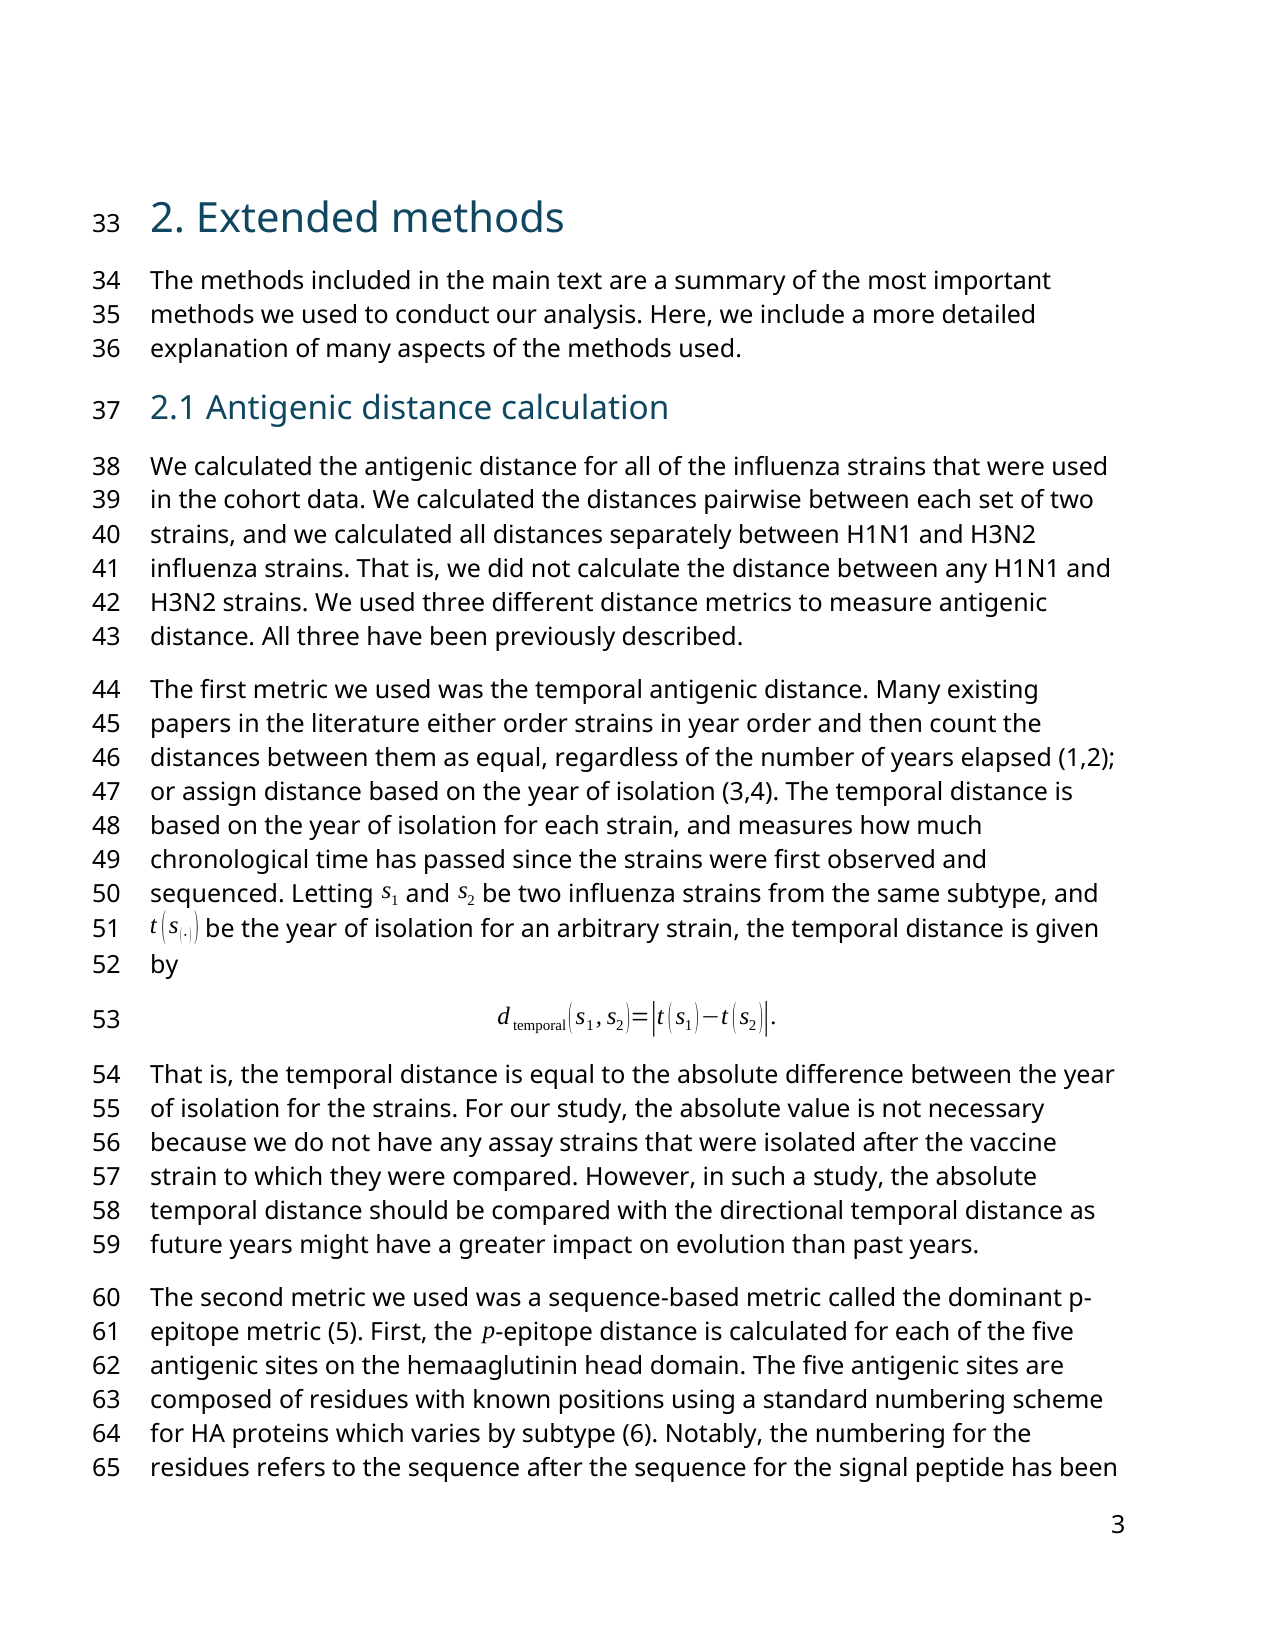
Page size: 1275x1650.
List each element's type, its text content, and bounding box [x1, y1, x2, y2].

text That is, the temporal distance is equal to the absolute difference between the year of isolation for the strains. For our study, the absolute value is not necessary because we do not have any assay strains that were isolated after the vaccine strain to which they were compared. However, in such a study, the absolute temporal distance should be compared with the directional temporal distance as future years might have a greater impact on evolution than past years. [150, 1056, 1125, 1261]
text We calculated the antigenic distance for all of the influenza strains that were used in the cohort data. We calculated the distances pairwise between each set of two strains, and we calculated all distances separately between H1N1 and H3N2 influenza strains. That is, we did not calculate the distance between any H1N1 and H3N2 strains. We used three different distance metrics to measure antigenic distance. All three have been previously described. [150, 448, 1125, 652]
subtitle 2.1 Antigenic distance calculation [150, 384, 1125, 429]
subtitle 2. Extended methods [150, 187, 1125, 244]
text The methods included in the main text are a summary of the most important methods we used to conduct our analysis. Here, we include a more detailed explanation of many aspects of the methods used. [150, 263, 1125, 365]
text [150, 1279, 1125, 1484]
text The first metric we used was the temporal antigenic distance. Many existing papers in the literature either order strains in year order and then count the distances between them as equal, regardless of the number of years elapsed (1,2); or assign distance based on the year of isolation (3,4). The temporal distance is based on the year of isolation for each strain, and measures how much chronological time has passed since the strains were first observed and sequenced. Letting and be two influenza strains from the same subtype, and be the year of isolation for an arbitrary strain, the temporal distance is given by [150, 671, 1125, 981]
